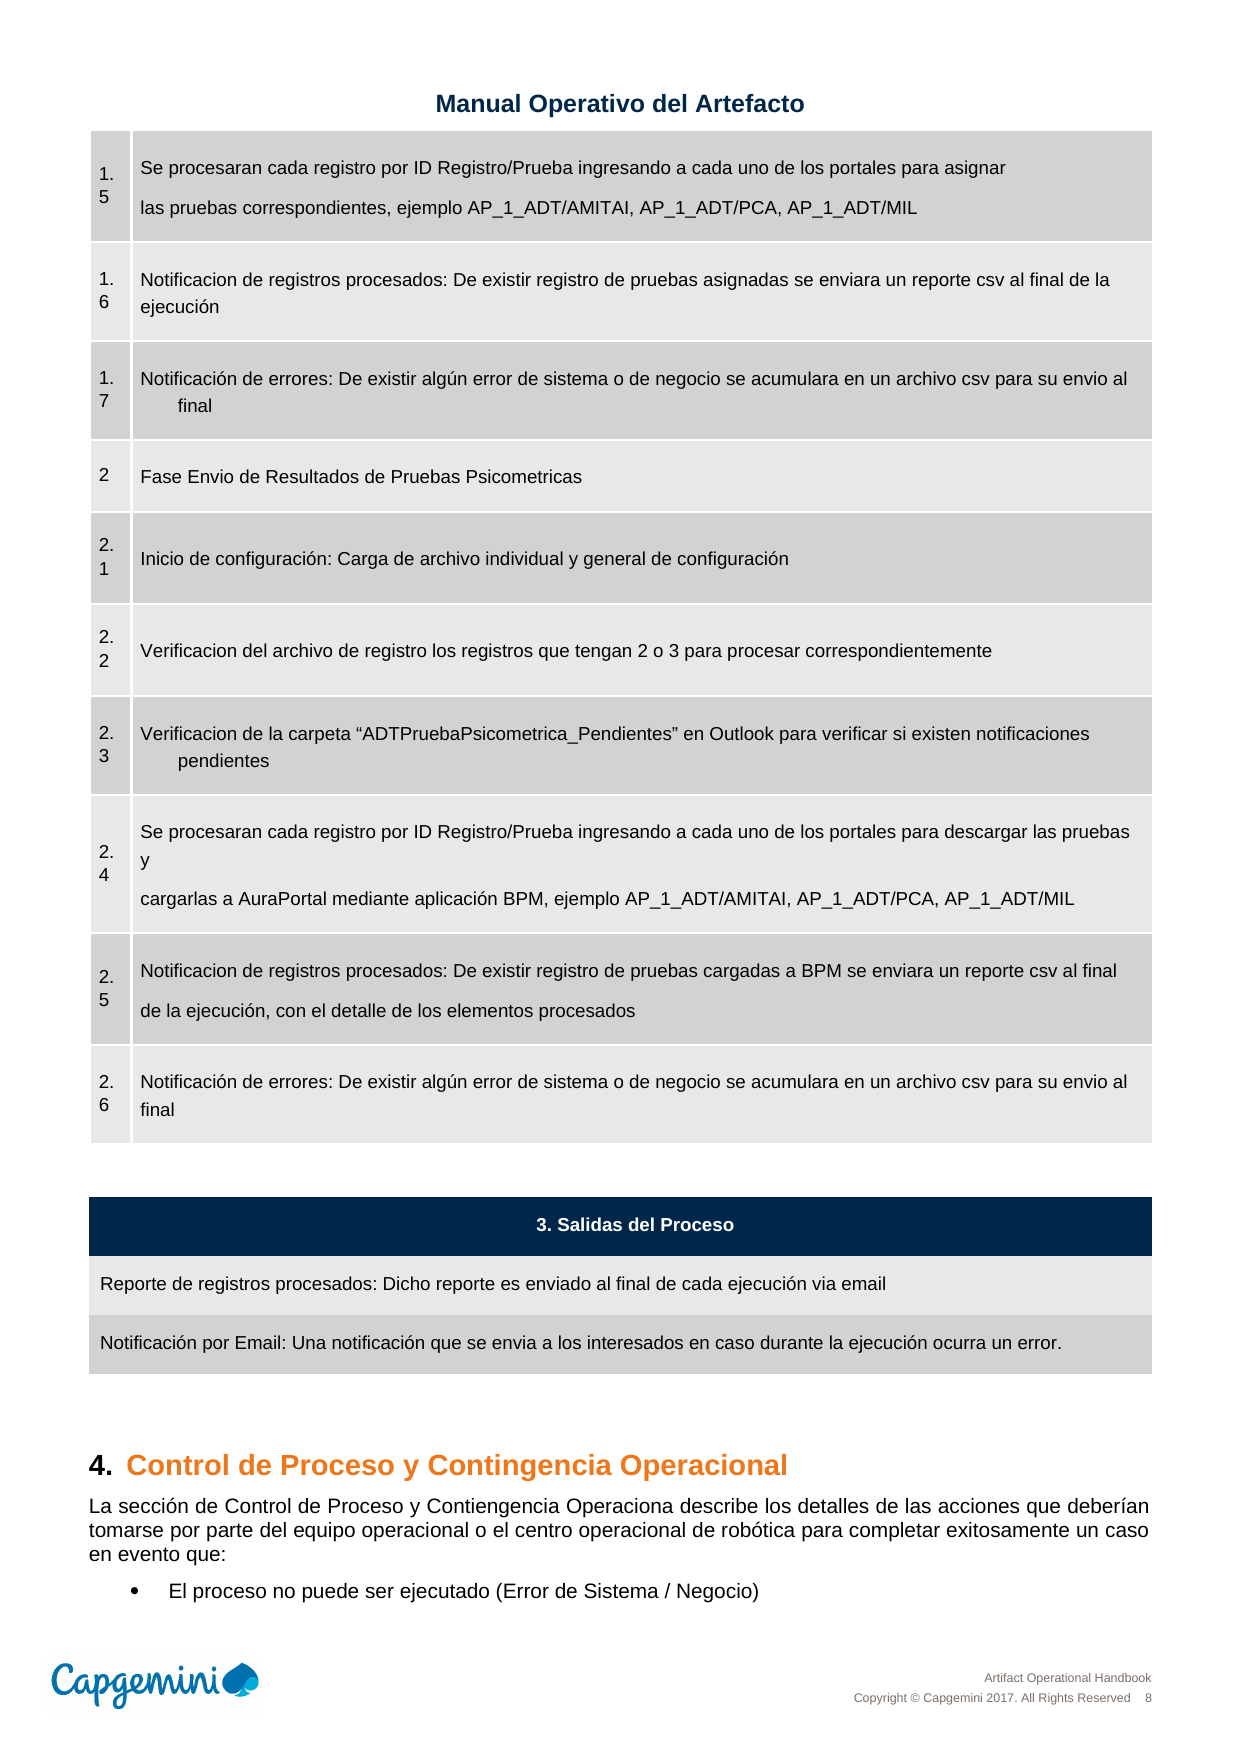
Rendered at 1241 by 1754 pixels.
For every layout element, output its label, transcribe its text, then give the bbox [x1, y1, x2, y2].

table_cell Notificación por Email: Una notificación que se envia a los interesados en caso durante la ejecución ocurra un error. [89, 1315, 1152, 1374]
table_cell 2.2 [91, 605, 130, 695]
table_cell Notificación de errores: De existir algún error de sistema o de negocio se acumulara en un archivo csv para su envio al final [133, 1046, 1152, 1143]
table_cell 2 [91, 441, 130, 511]
table_cell Fase Envio de Resultados de Pruebas Psicometricas [133, 441, 1152, 511]
table_cell Verificacion de la carpeta “ADTPruebaPsicometrica_Pendientes” en Outlook para verificar si existen notificaciones pendientes [133, 697, 1152, 794]
table_cell 2.4 [91, 796, 130, 932]
table_cell Se procesaran cada registro por ID Registro/Prueba ingresando a cada uno de los portales para descargar las pruebas y cargarlas a AuraPortal mediante aplicación BPM, ejemplo AP_1_ADT/AMITAI, AP_1_ADT/PCA, AP_1_ADT/MIL [133, 796, 1152, 932]
table_cell Verificacion del archivo de registro los registros que tengan 2 o 3 para procesar correspondientemente [133, 605, 1152, 695]
table_cell Inicio de configuración: Carga de archivo individual y general de configuración [133, 513, 1152, 603]
list El proceso no puede ser ejecutado (Error de Sistema / Negocio) [131, 1578, 1152, 1602]
table_cell 2.6 [91, 1046, 130, 1143]
table_cell Notificacion de registros procesados: De existir registro de pruebas asignadas se enviara un reporte csv al final de la ejecución [133, 243, 1152, 340]
table_cell Notificación de errores: De existir algún error de sistema o de negocio se acumulara en un archivo csv para su envio al final [133, 342, 1152, 439]
table_cell 1.7 [91, 342, 130, 439]
table_header 3. Salidas del Proceso [89, 1197, 1152, 1256]
table_cell 2.1 [91, 513, 130, 603]
table_cell Notificacion de registros procesados: De existir registro de pruebas cargadas a BPM se enviara un reporte csv al final de la ejecución, con el detalle de los elementos procesados [133, 934, 1152, 1044]
table_cell 1.6 [91, 243, 130, 340]
text Control de Proceso y Contingencia Operacional [89, 1448, 1152, 1482]
picture [46, 1654, 263, 1715]
table_cell 2.3 [91, 697, 130, 794]
table_cell 2.5 [91, 934, 130, 1044]
table_cell Reporte de registros procesados: Dicho reporte es enviado al final de cada ejecución via email [89, 1256, 1152, 1315]
text La sección de Control de Proceso y Contiengencia Operaciona describe los detalles de las acciones que deberían tomarse por parte del equipo operacional o el centro operacional de robótica para completar exitosamente un caso en evento que: [89, 1494, 1152, 1566]
table_cell Se procesaran cada registro por ID Registro/Prueba ingresando a cada uno de los portales para asignar las pruebas correspondientes, ejemplo AP_1_ADT/AMITAI, AP_1_ADT/PCA, AP_1_ADT/MIL [133, 131, 1152, 241]
table_cell 1.5 [91, 131, 130, 241]
